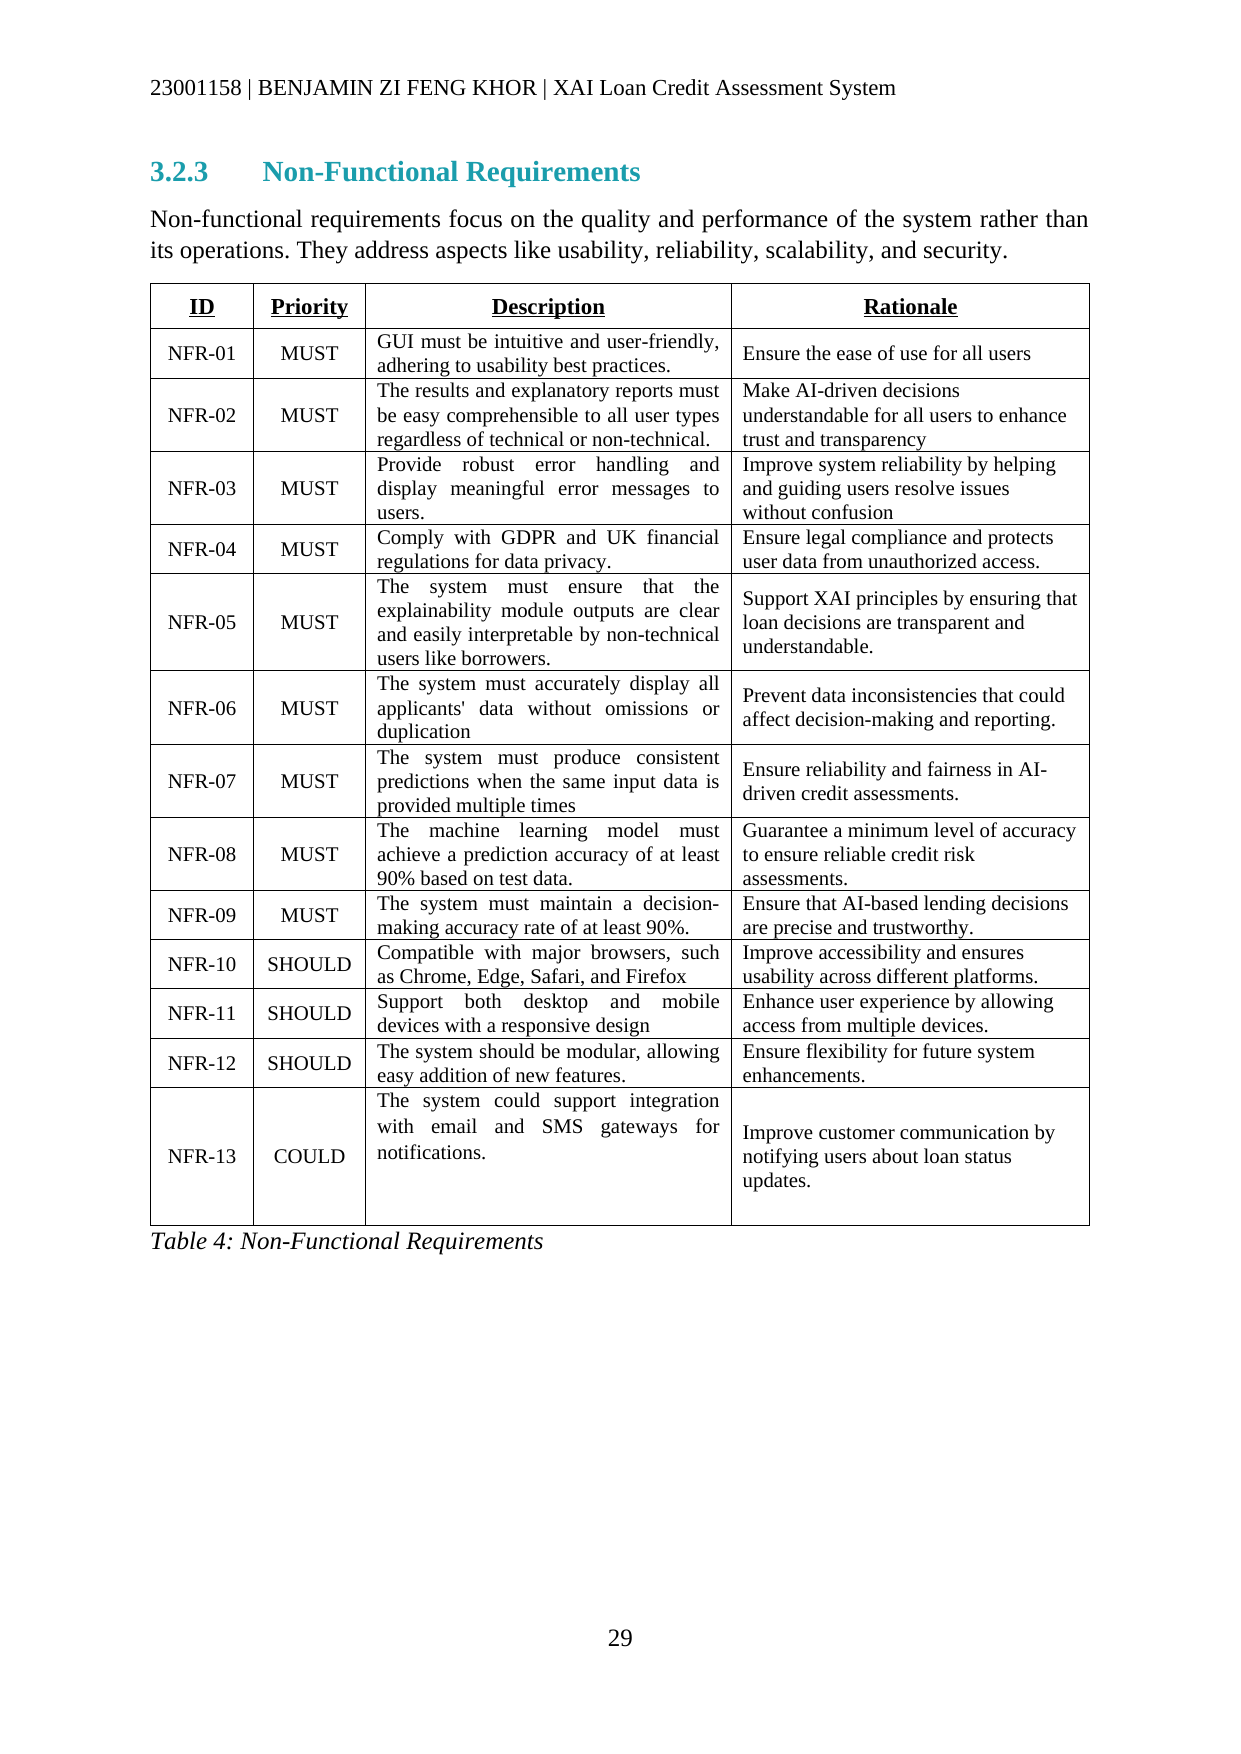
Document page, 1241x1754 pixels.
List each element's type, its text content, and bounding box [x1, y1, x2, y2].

table_cell Compatible with major browsers, such as Chrome, Edge, Safari, and Firefox [366, 940, 731, 988]
table_cell NFR-10 [151, 940, 253, 988]
table_cell Support XAI principles by ensuring that loan decisions are transparent and understandable. [732, 574, 1089, 670]
table_cell Improve accessibility and ensures usability across different platforms. [732, 940, 1089, 988]
table_cell The system must ensure that the explainability module outputs are clear and easily interpretable by non-technical users like borrowers. [366, 574, 731, 670]
table_cell MUST [254, 891, 365, 939]
table_cell SHOULD [254, 1039, 365, 1087]
table_cell NFR-01 [151, 329, 253, 377]
table_cell COULD [254, 1088, 365, 1225]
table_cell MUST [254, 818, 365, 890]
table_cell MUST [254, 525, 365, 573]
table_cell SHOULD [254, 989, 365, 1037]
table_cell The system must produce consistent predictions when the same input data is provided multiple times [366, 745, 731, 817]
table_cell MUST [254, 745, 365, 817]
table_cell Enhance user experience by allowing access from multiple devices. [732, 989, 1089, 1037]
table_cell Ensure that AI-based lending decisions are precise and trustworthy. [732, 891, 1089, 939]
table_cell Ensure legal compliance and protects user data from unauthorized access. [732, 525, 1089, 573]
table_cell NFR-07 [151, 745, 253, 817]
table_cell The system must accurately display all applicants' data without omissions or duplication [366, 671, 731, 743]
table_header ID [151, 284, 253, 328]
table_header Priority [254, 284, 365, 328]
subtitle Non-Functional Requirements [150, 154, 1090, 188]
table_cell NFR-11 [151, 989, 253, 1037]
table_cell NFR-12 [151, 1039, 253, 1087]
table_cell NFR-13 [151, 1088, 253, 1225]
table_cell SHOULD [254, 940, 365, 988]
table_cell Support both desktop and mobile devices with a responsive design [366, 989, 731, 1037]
table_cell Improve customer communication by notifying users about loan status updates. [732, 1088, 1089, 1225]
text Table 4: Non-Functional Requirements [150, 1226, 1090, 1254]
table_header Description [366, 284, 731, 328]
table_cell NFR-03 [151, 452, 253, 524]
table_header Rationale [732, 284, 1089, 328]
table_cell NFR-06 [151, 671, 253, 743]
table_cell GUI must be intuitive and user-friendly, adhering to usability best practices. [366, 329, 731, 377]
table_cell Improve system reliability by helping and guiding users resolve issues without confusion [732, 452, 1089, 524]
table_cell Guarantee a minimum level of accuracy to ensure reliable credit risk assessments. [732, 818, 1089, 890]
table_cell NFR-09 [151, 891, 253, 939]
table_cell NFR-08 [151, 818, 253, 890]
table_cell MUST [254, 574, 365, 670]
table_cell Ensure flexibility for future system enhancements. [732, 1039, 1089, 1087]
table_cell The system should be modular, allowing easy addition of new features. [366, 1039, 731, 1087]
table_cell NFR-04 [151, 525, 253, 573]
table_cell MUST [254, 329, 365, 377]
table_cell Comply with GDPR and UK financial regulations for data privacy. [366, 525, 731, 573]
table_cell MUST [254, 379, 365, 451]
table_cell Ensure the ease of use for all users [732, 329, 1089, 377]
table_cell The system must maintain a decision-making accuracy rate of at least 90%. [366, 891, 731, 939]
table_cell The machine learning model must achieve a prediction accuracy of at least 90% based on test data. [366, 818, 731, 890]
table_cell Ensure reliability and fairness in AI-driven credit assessments. [732, 745, 1089, 817]
table_cell NFR-05 [151, 574, 253, 670]
table_cell MUST [254, 452, 365, 524]
table_cell Provide robust error handling and display meaningful error messages to users. [366, 452, 731, 524]
table_cell The results and explanatory reports must be easy comprehensible to all user types regardless of technical or non-technical. [366, 379, 731, 451]
table_cell NFR-02 [151, 379, 253, 451]
table_cell Make AI-driven decisions understandable for all users to enhance trust and transparency [732, 379, 1089, 451]
table_cell MUST [254, 671, 365, 743]
table_cell Prevent data inconsistencies that could affect decision-making and reporting. [732, 671, 1089, 743]
table_cell The system could support integration with email and SMS gateways for notifications. [366, 1088, 731, 1225]
text Non-functional requirements focus on the quality and performance of the system rather than its operations. They address aspects like usability, reliability, scalability, and security. [150, 204, 1090, 264]
